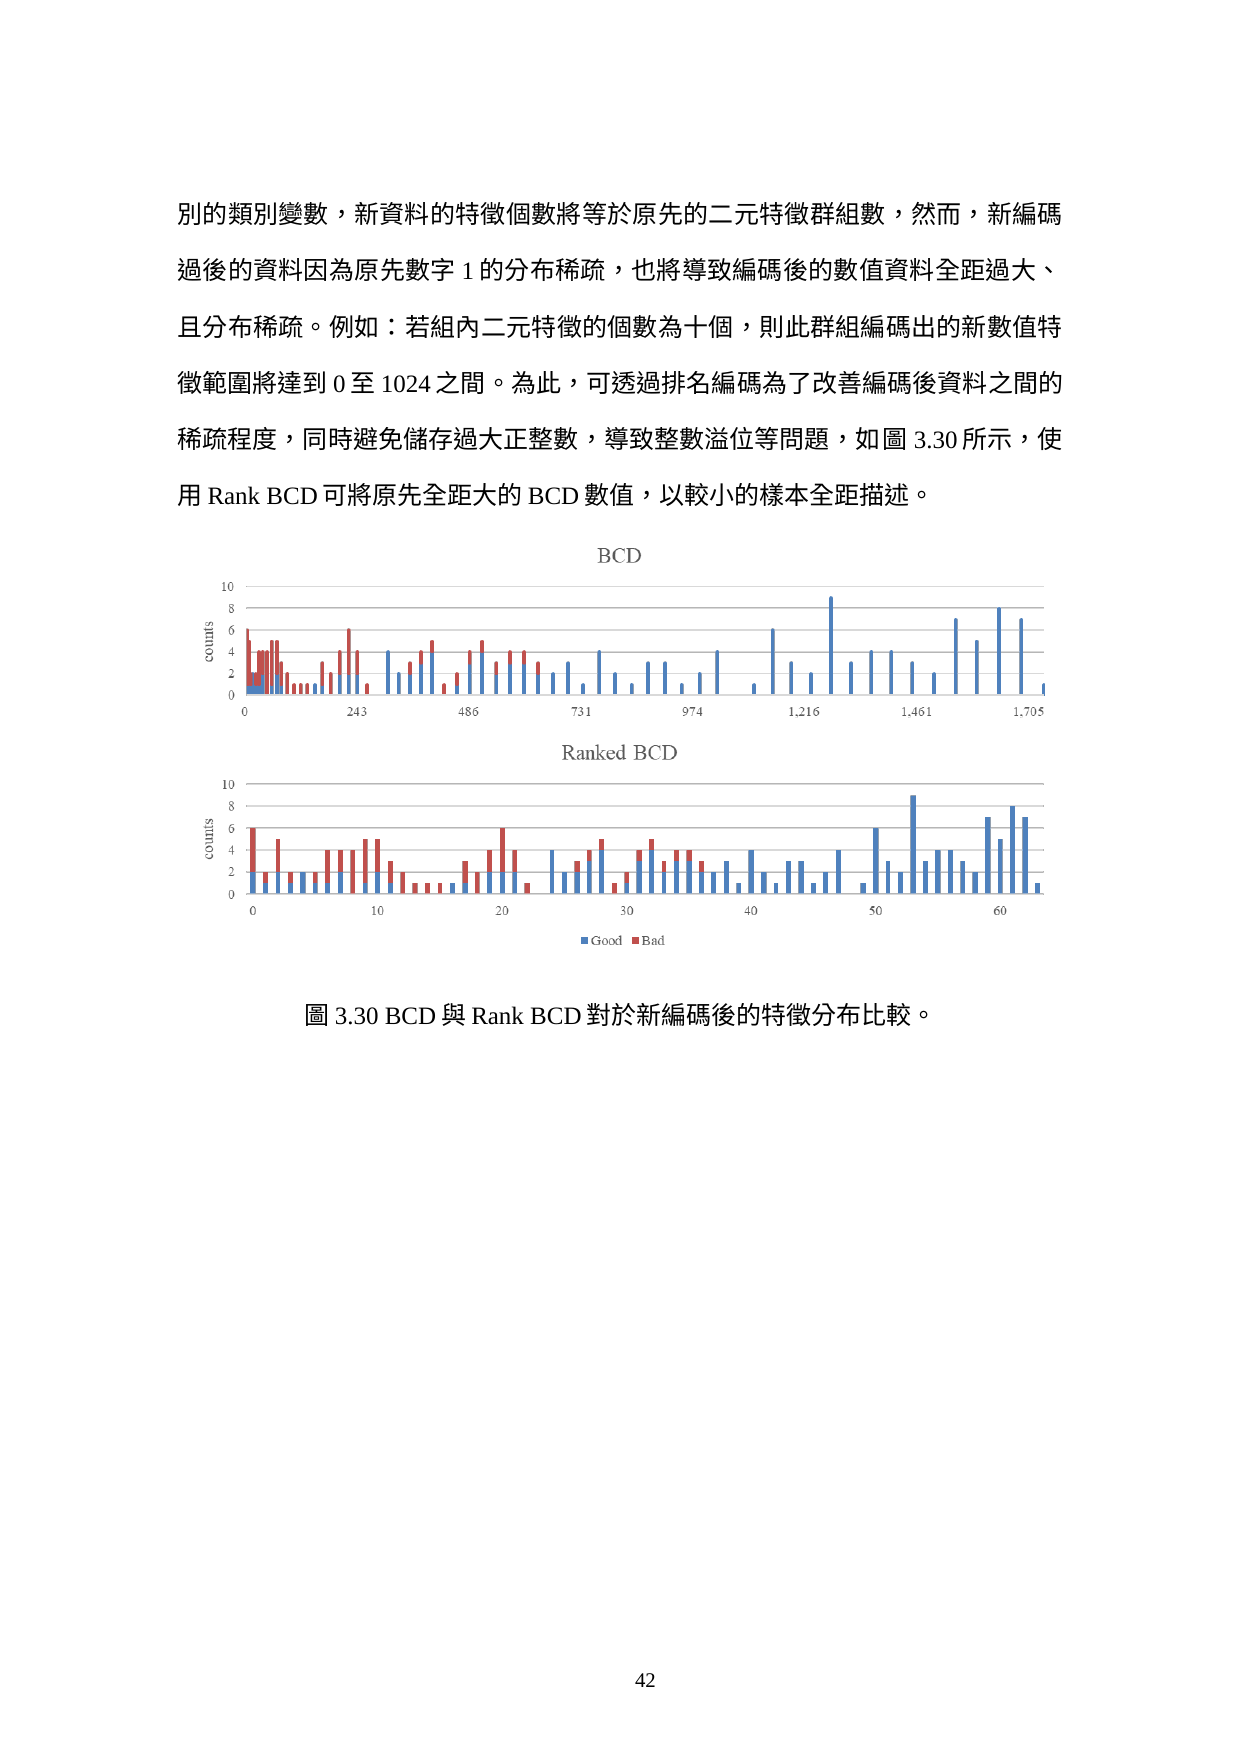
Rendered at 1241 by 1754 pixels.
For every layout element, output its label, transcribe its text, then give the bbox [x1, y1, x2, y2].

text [177, 194, 1063, 513]
picture [179, 530, 1061, 962]
